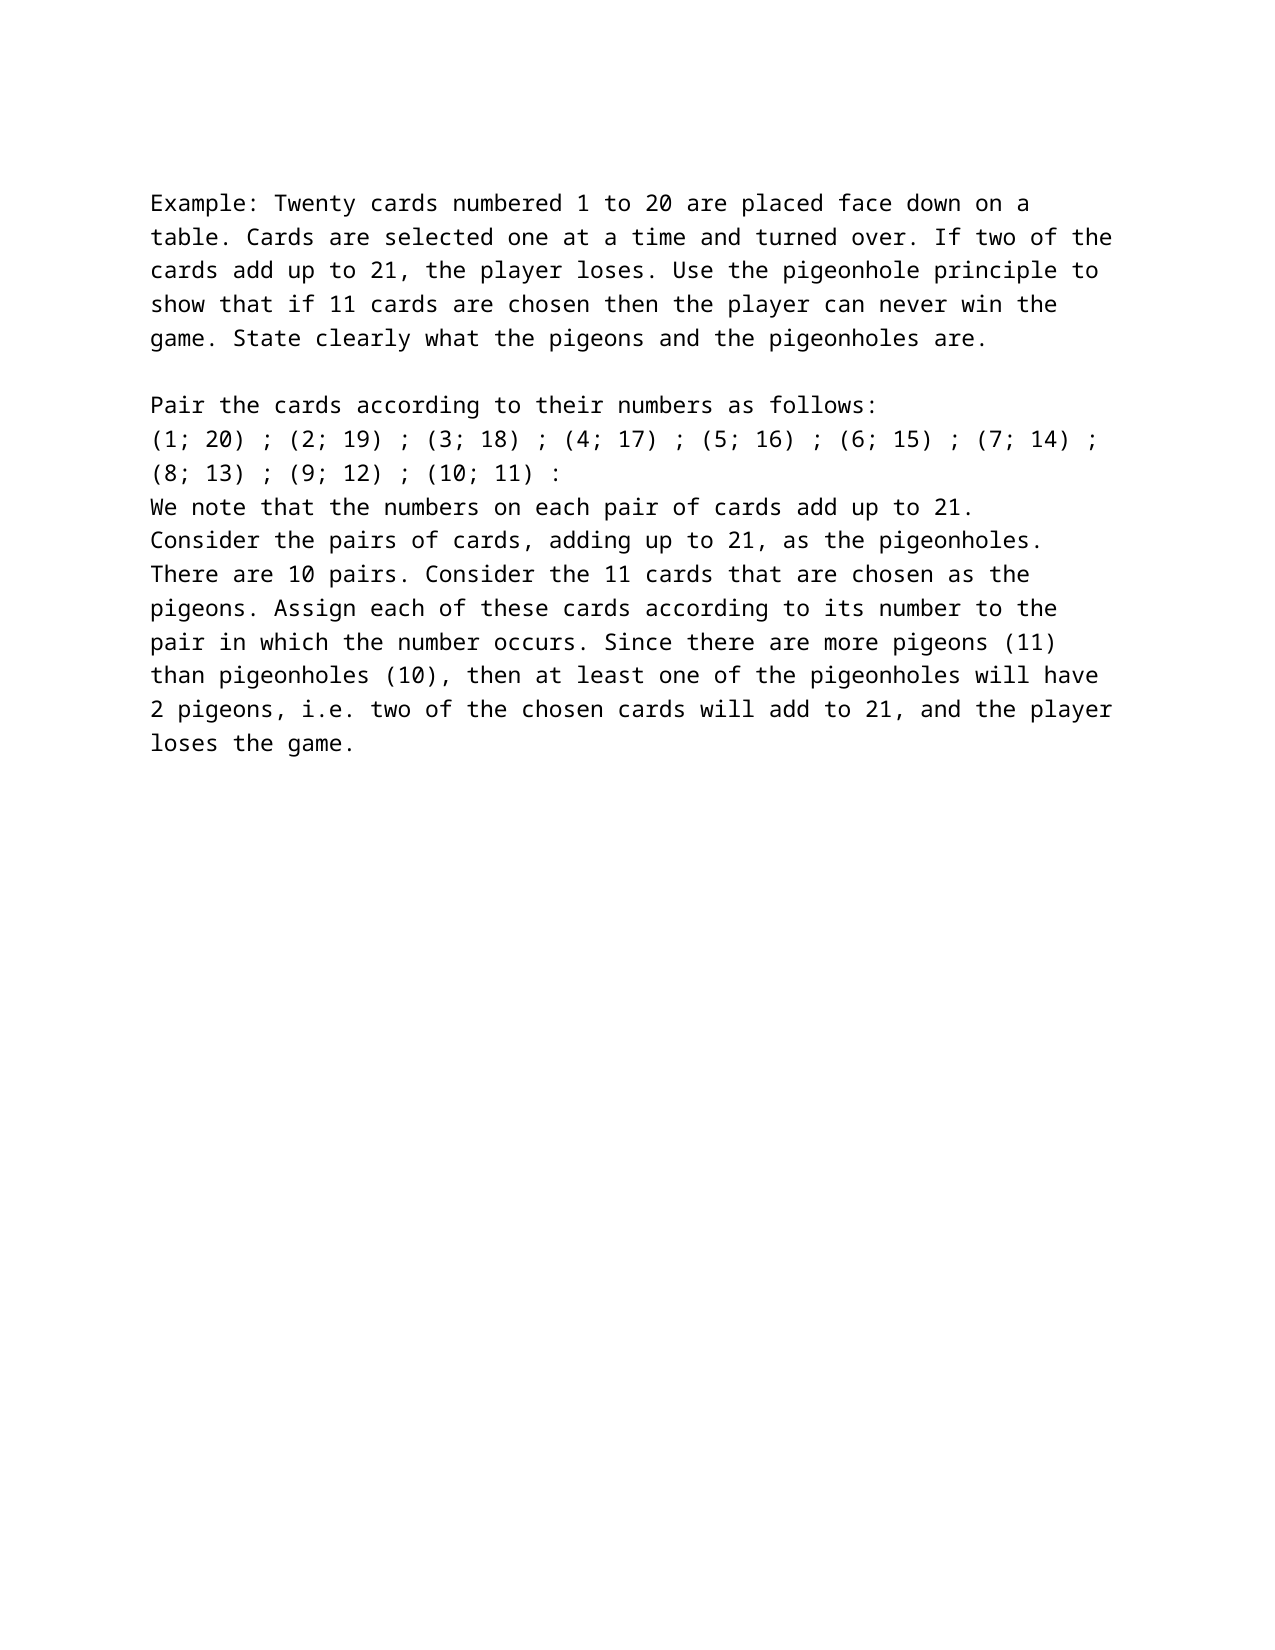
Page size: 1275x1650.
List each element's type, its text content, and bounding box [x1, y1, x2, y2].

text Consider the pairs of cards, adding up to 21, as the pigeonholes. There are 10 pairs. Consider the 11 cards that are chosen as the pigeons. Assign each of these cards according to its number to the pair in which the number occurs. Since there are more pigeons (11) than pigeonholes (10), then at least one of the pigeonholes will have 2 pigeons, i.e. two of the chosen cards will add to 21, and the player loses the game. [150, 524, 1125, 758]
text Example: Twenty cards numbered 1 to 20 are placed face down on a table. Cards are selected one at a time and turned over. If two of the cards add up to 21, the player loses. Use the pigeonhole principle to show that if 11 cards are chosen then the player can never win the game. State clearly what the pigeons and the pigeonholes are. [150, 187, 1125, 353]
text Pair the cards according to their numbers as follows: [150, 389, 1125, 421]
text We note that the numbers on each pair of cards add up to 21. [150, 491, 1125, 522]
text (1; 20) ; (2; 19) ; (3; 18) ; (4; 17) ; (5; 16) ; (6; 15) ; (7; 14) ; (8; 13) ; (9; 12) ; (10; 11) : [150, 423, 1125, 488]
